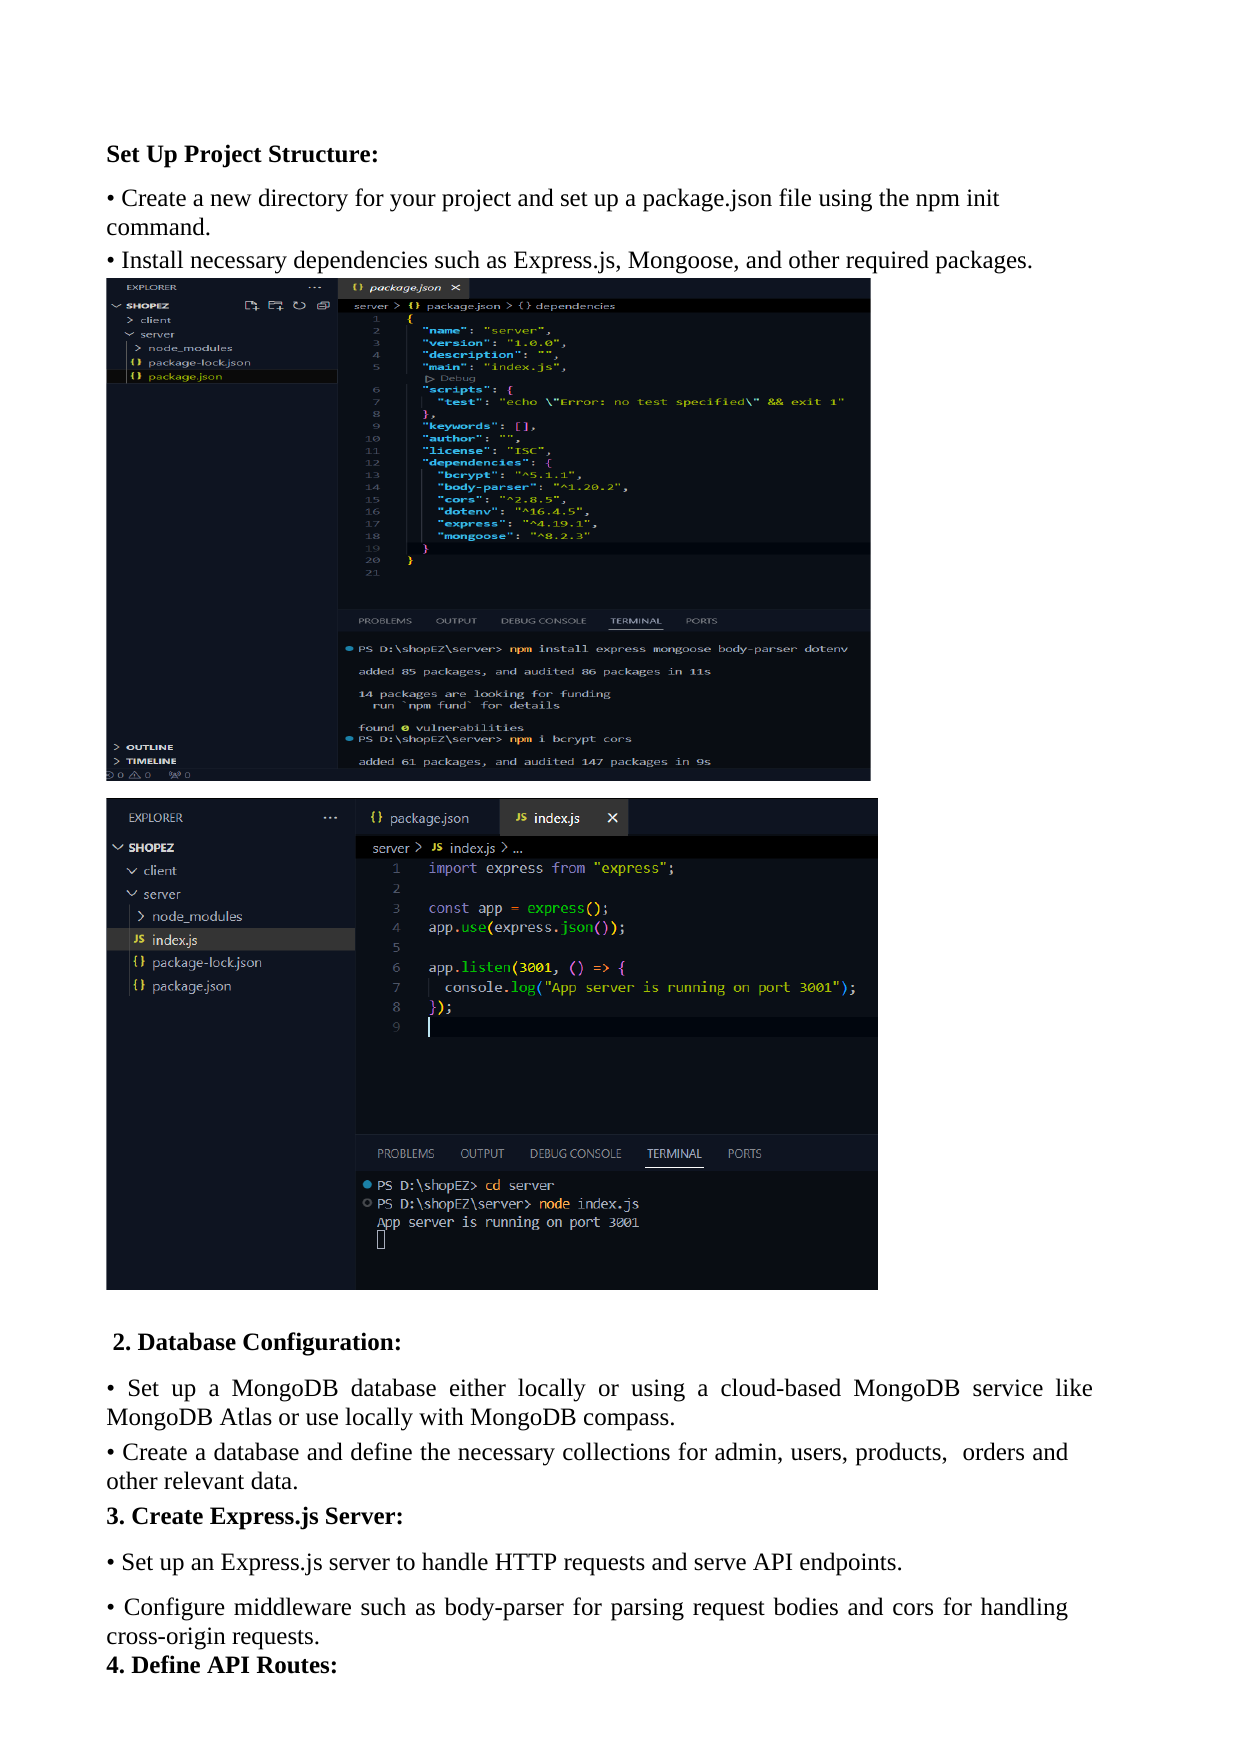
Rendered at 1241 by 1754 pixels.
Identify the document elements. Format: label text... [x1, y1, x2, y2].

text Set Up Project Structure: [106, 139, 1143, 168]
picture [106, 278, 871, 781]
picture [106, 798, 878, 1290]
text 2. Database Configuration: [106, 1327, 1055, 1356]
text • Create a database and define the necessary collections for admin, users, products, orders and other relevant data. [106, 1437, 1070, 1495]
text 4. Define API Routes: [106, 1650, 1143, 1679]
text • Install necessary dependencies such as Express.js, Mongoose, and other required packages. [106, 245, 1055, 274]
text • Create a new directory for your project and set up a package.json file using the npm init command. [106, 183, 1089, 241]
text • Set up a MongoDB database either locally or using a cloud-based MongoDB service like MongoDB Atlas or use locally with MongoDB compass. [106, 1373, 1094, 1431]
text 3. Create Express.js Server: [106, 1501, 1070, 1529]
text • Set up an Express.js server to handle HTTP requests and serve API endpoints. [106, 1547, 1069, 1575]
text • Configure middleware such as body-parser for parsing request bodies and cors for handling cross-origin requests. [106, 1592, 1069, 1650]
